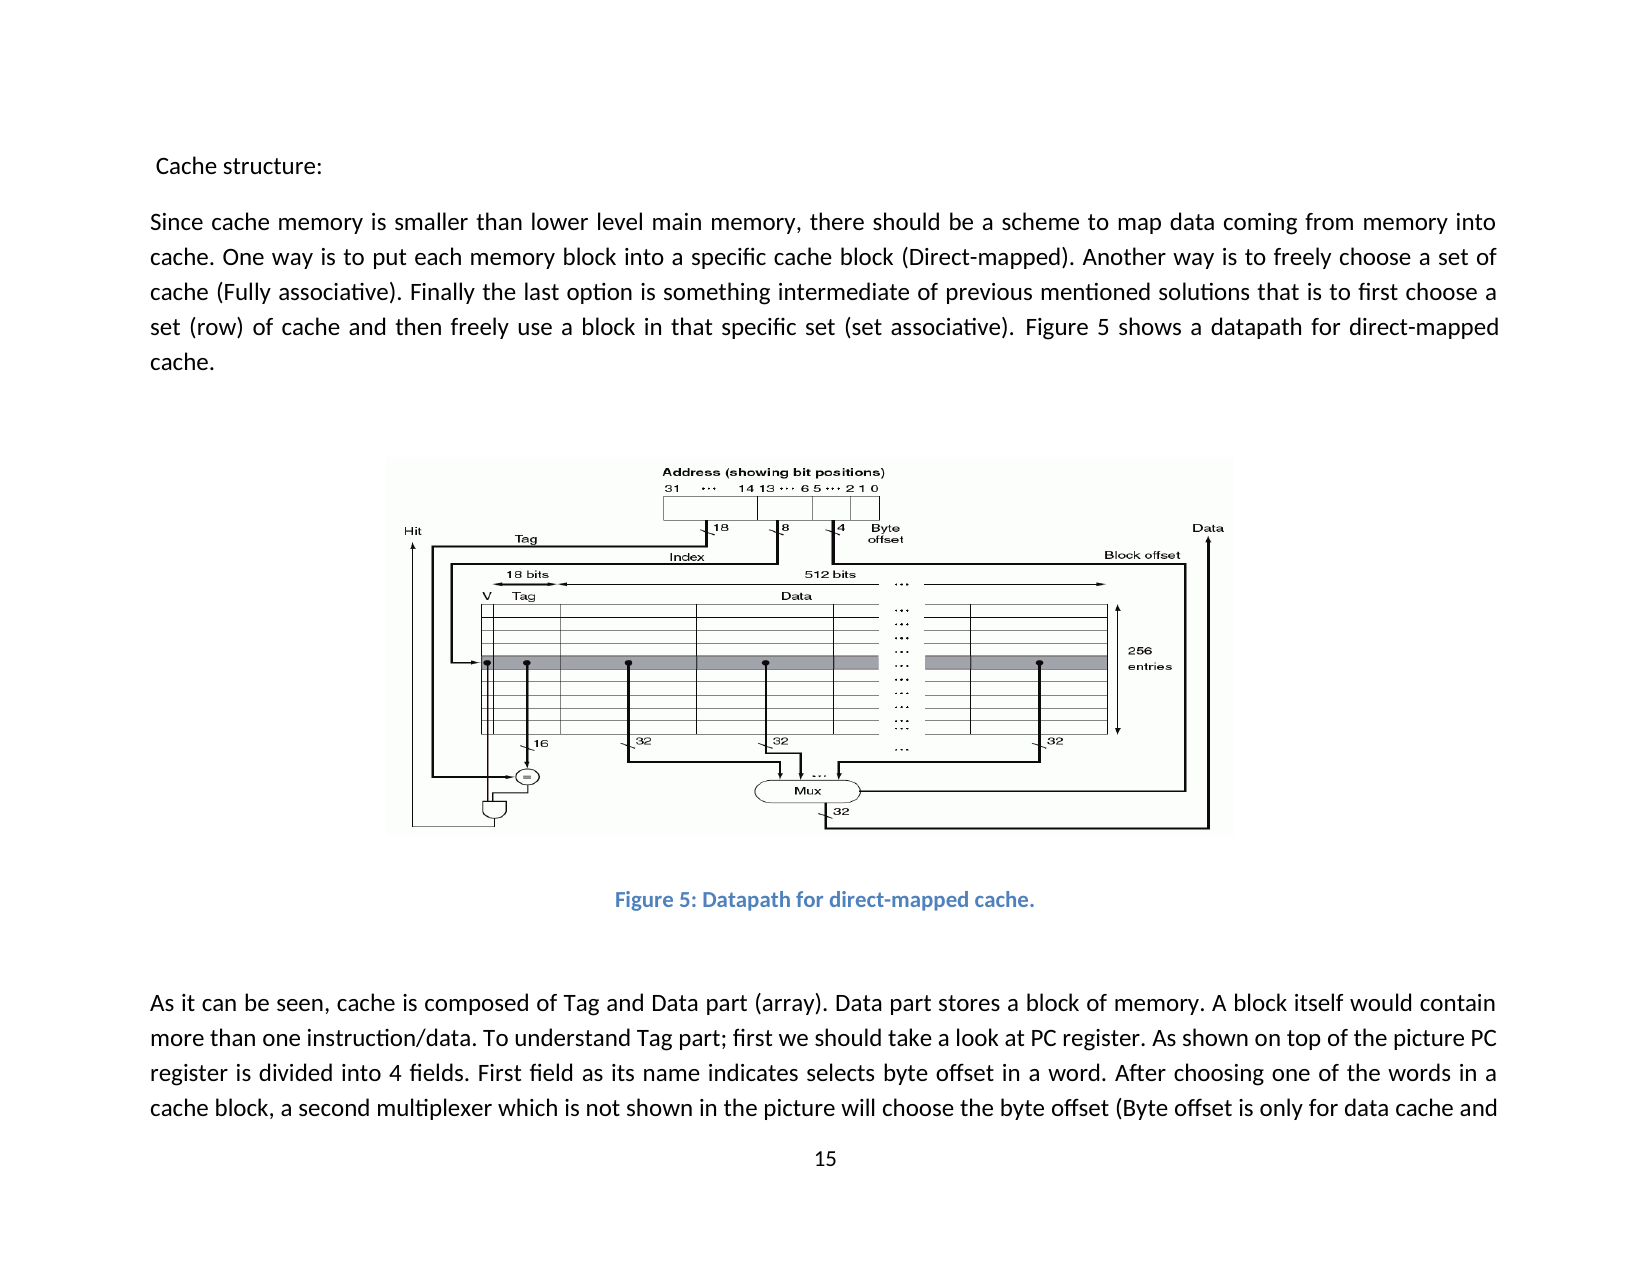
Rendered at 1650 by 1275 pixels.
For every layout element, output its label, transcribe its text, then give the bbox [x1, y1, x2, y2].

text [150, 987, 1500, 1123]
text Figure 5: Datapath for direct-mapped cache. [150, 886, 1500, 913]
text Since cache memory is smaller than lower level main memory, there should be a scheme to map data coming from memory into cache. One way is to put each memory block into a specific cache block (Direct-mapped). Another way is to freely choose a set of cache (Fully associative). Finally the last option is something intermediate of previous mentioned solutions that is to first choose a set (row) of cache and then freely use a block in that specific set (set associative). Figure 5 shows a datapath for direct-mapped cache. [150, 206, 1500, 376]
picture [386, 457, 1264, 861]
text Cache structure: [150, 150, 1500, 181]
